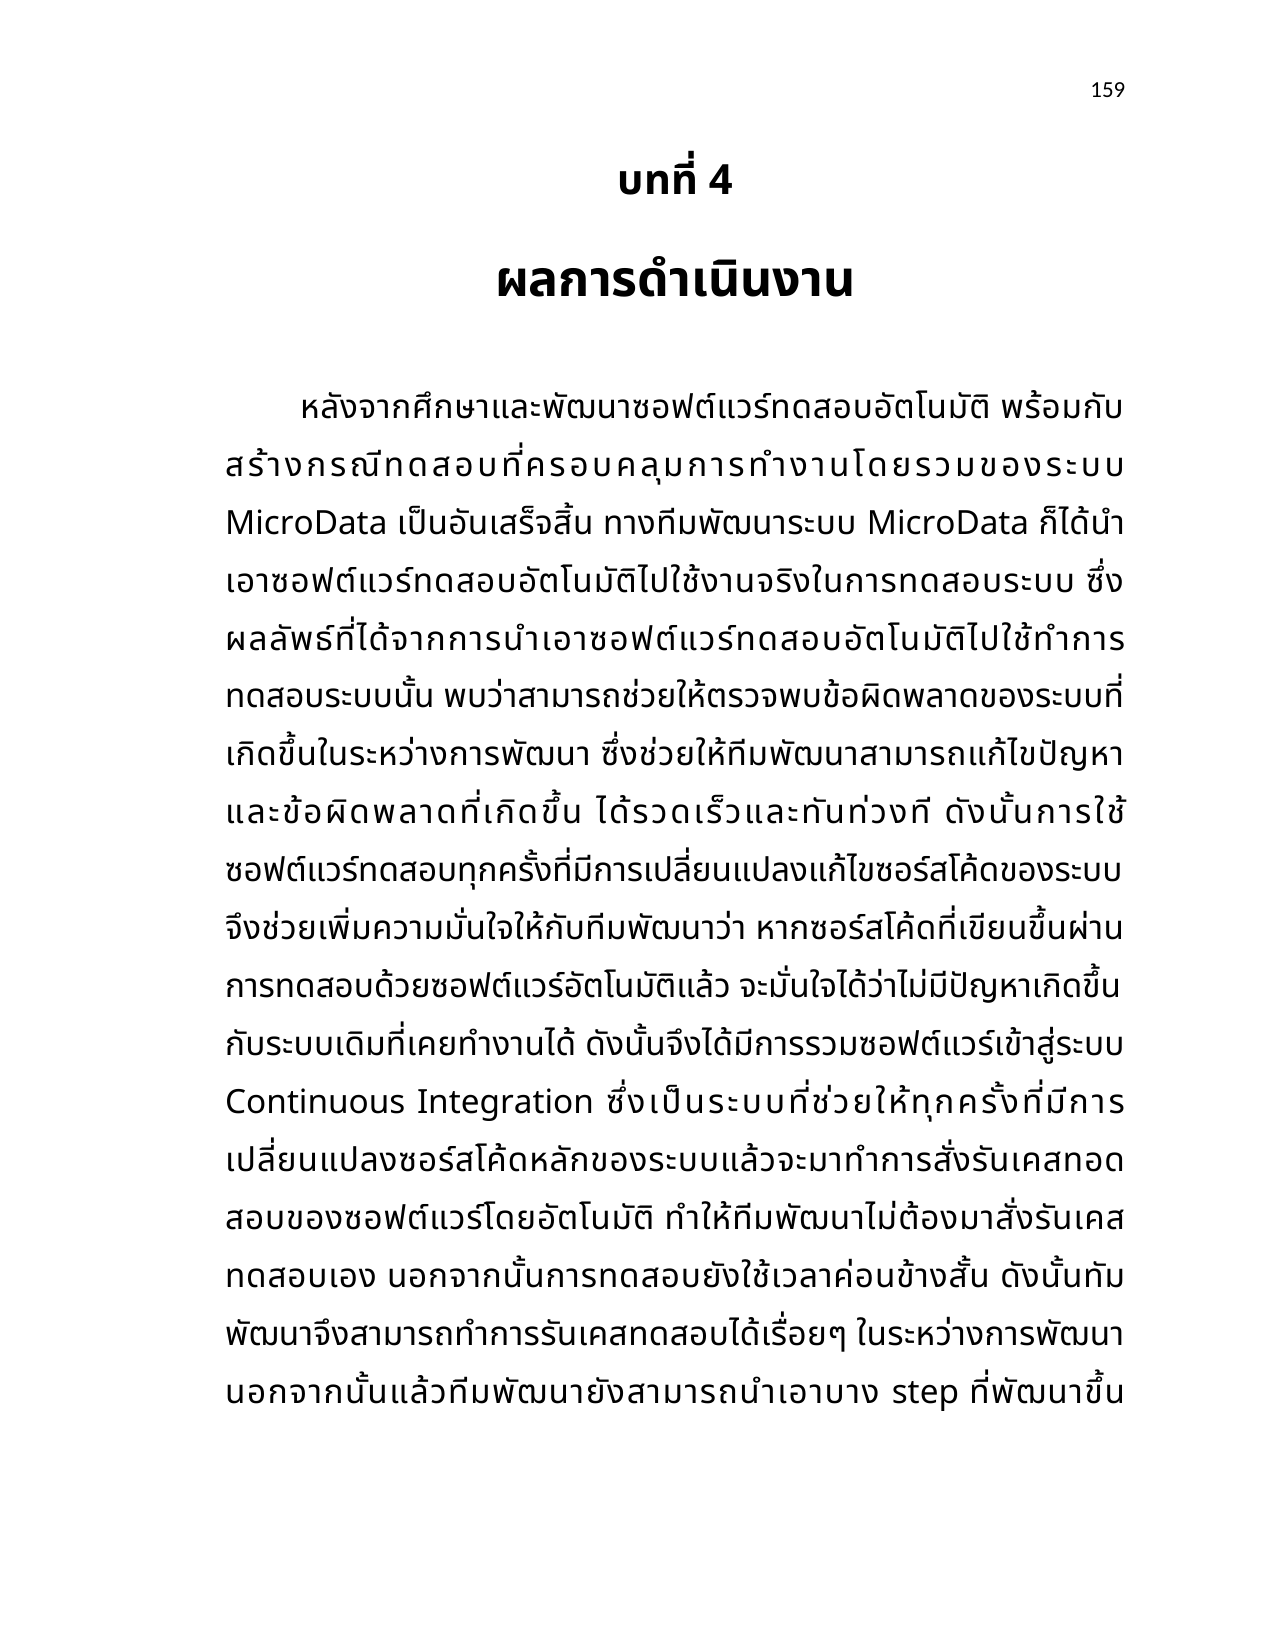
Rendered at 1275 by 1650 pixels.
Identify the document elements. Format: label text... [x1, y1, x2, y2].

text บทที่ 4 [225, 150, 1125, 213]
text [225, 383, 1125, 1418]
text ผลการดำเนินงาน [225, 244, 1125, 319]
